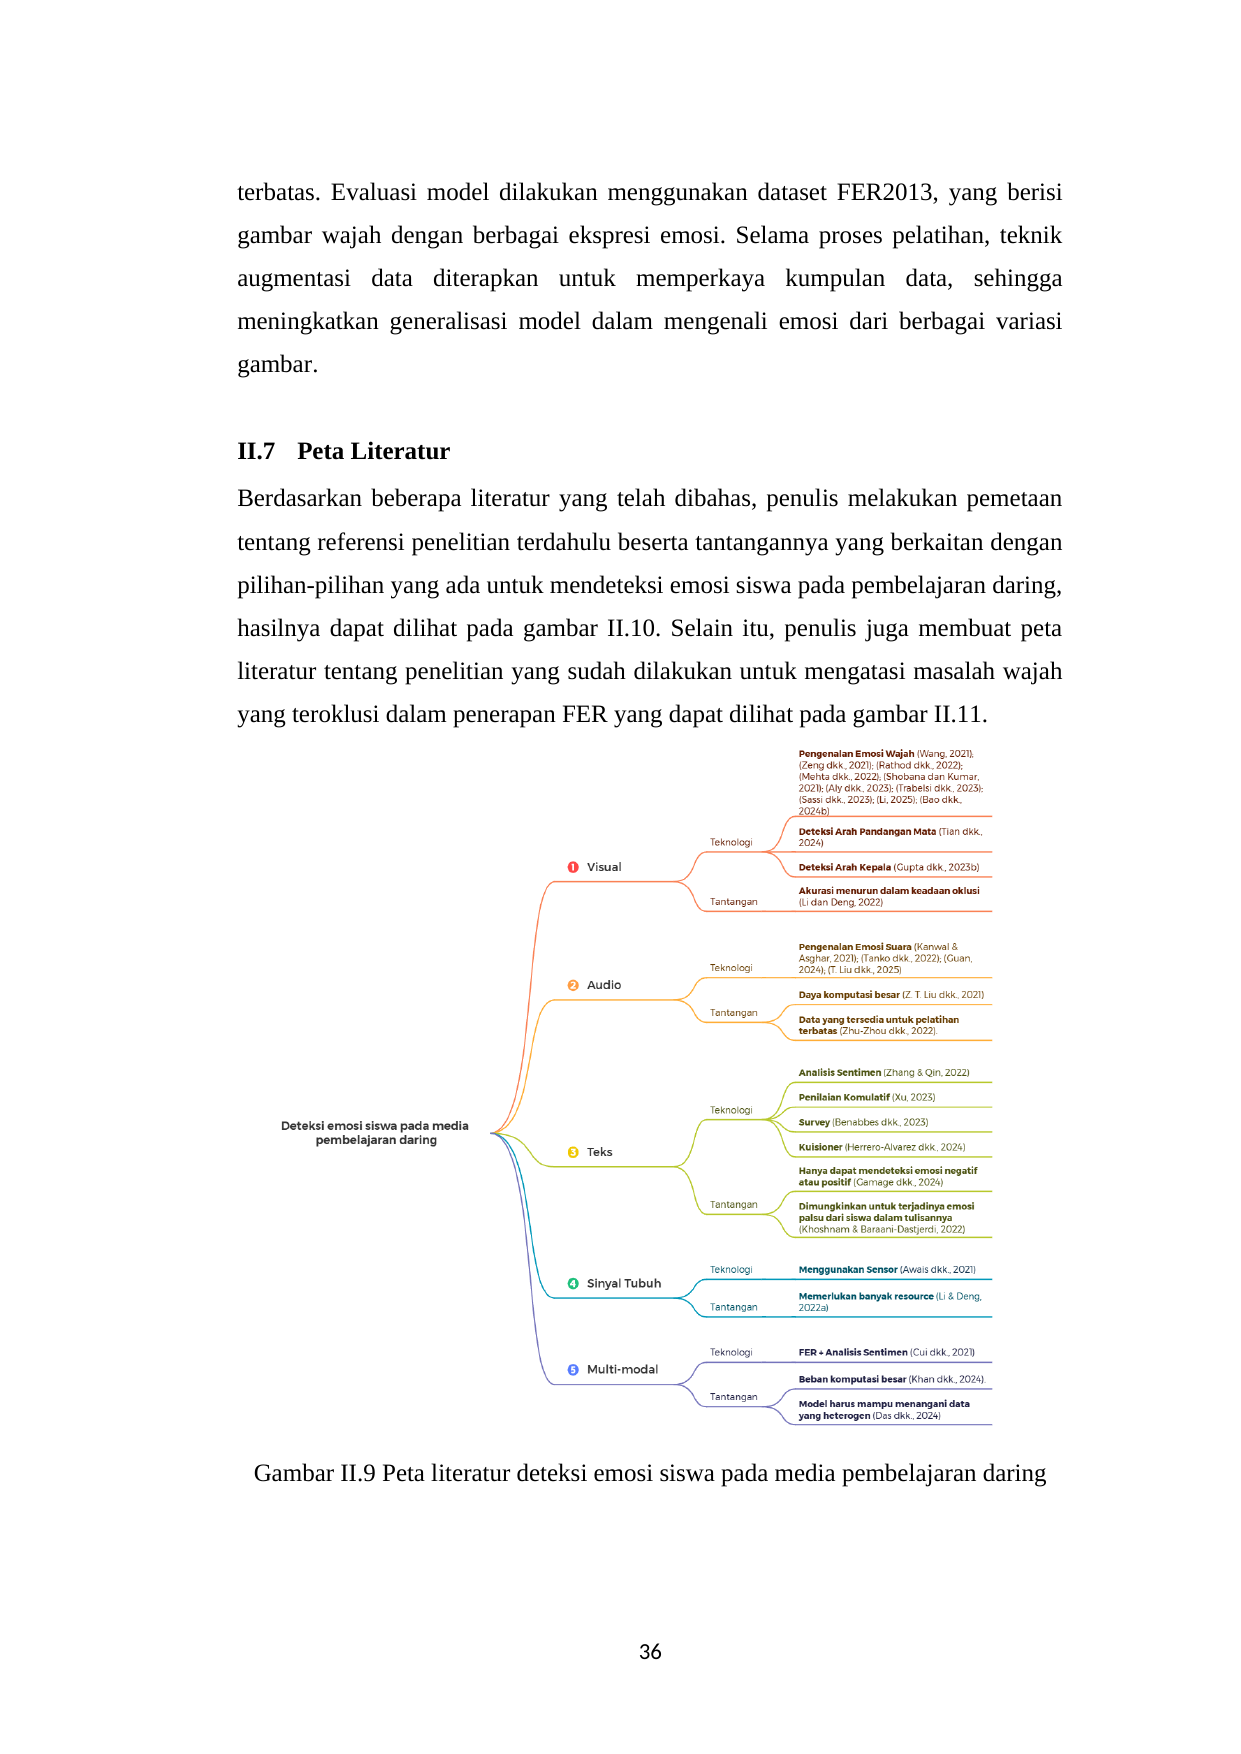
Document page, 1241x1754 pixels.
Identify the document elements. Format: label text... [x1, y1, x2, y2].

text Berdasarkan beberapa literatur yang telah dibahas, penulis melakukan pemetaan tentang referensi penelitian terdahulu beserta tantangannya yang berkaitan dengan pilihan-pilihan yang ada untuk mendeteksi emosi siswa pada pembelajaran daring, hasilnya dapat dilihat pada gambar II.10. Selain itu, penulis juga membuat peta literatur tentang penelitian yang sudah dilakukan untuk mengatasi masalah wajah yang teroklusi dalam penerapan FER yang dapat dilihat pada gambar II.11. [237, 483, 1063, 728]
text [237, 177, 1063, 378]
text Gambar II.10 Peta literatur deteksi emosi siswa pada media pembelajaran daring [237, 1458, 1063, 1487]
list Peta Literatur [237, 436, 1063, 464]
picture [274, 742, 1023, 1431]
